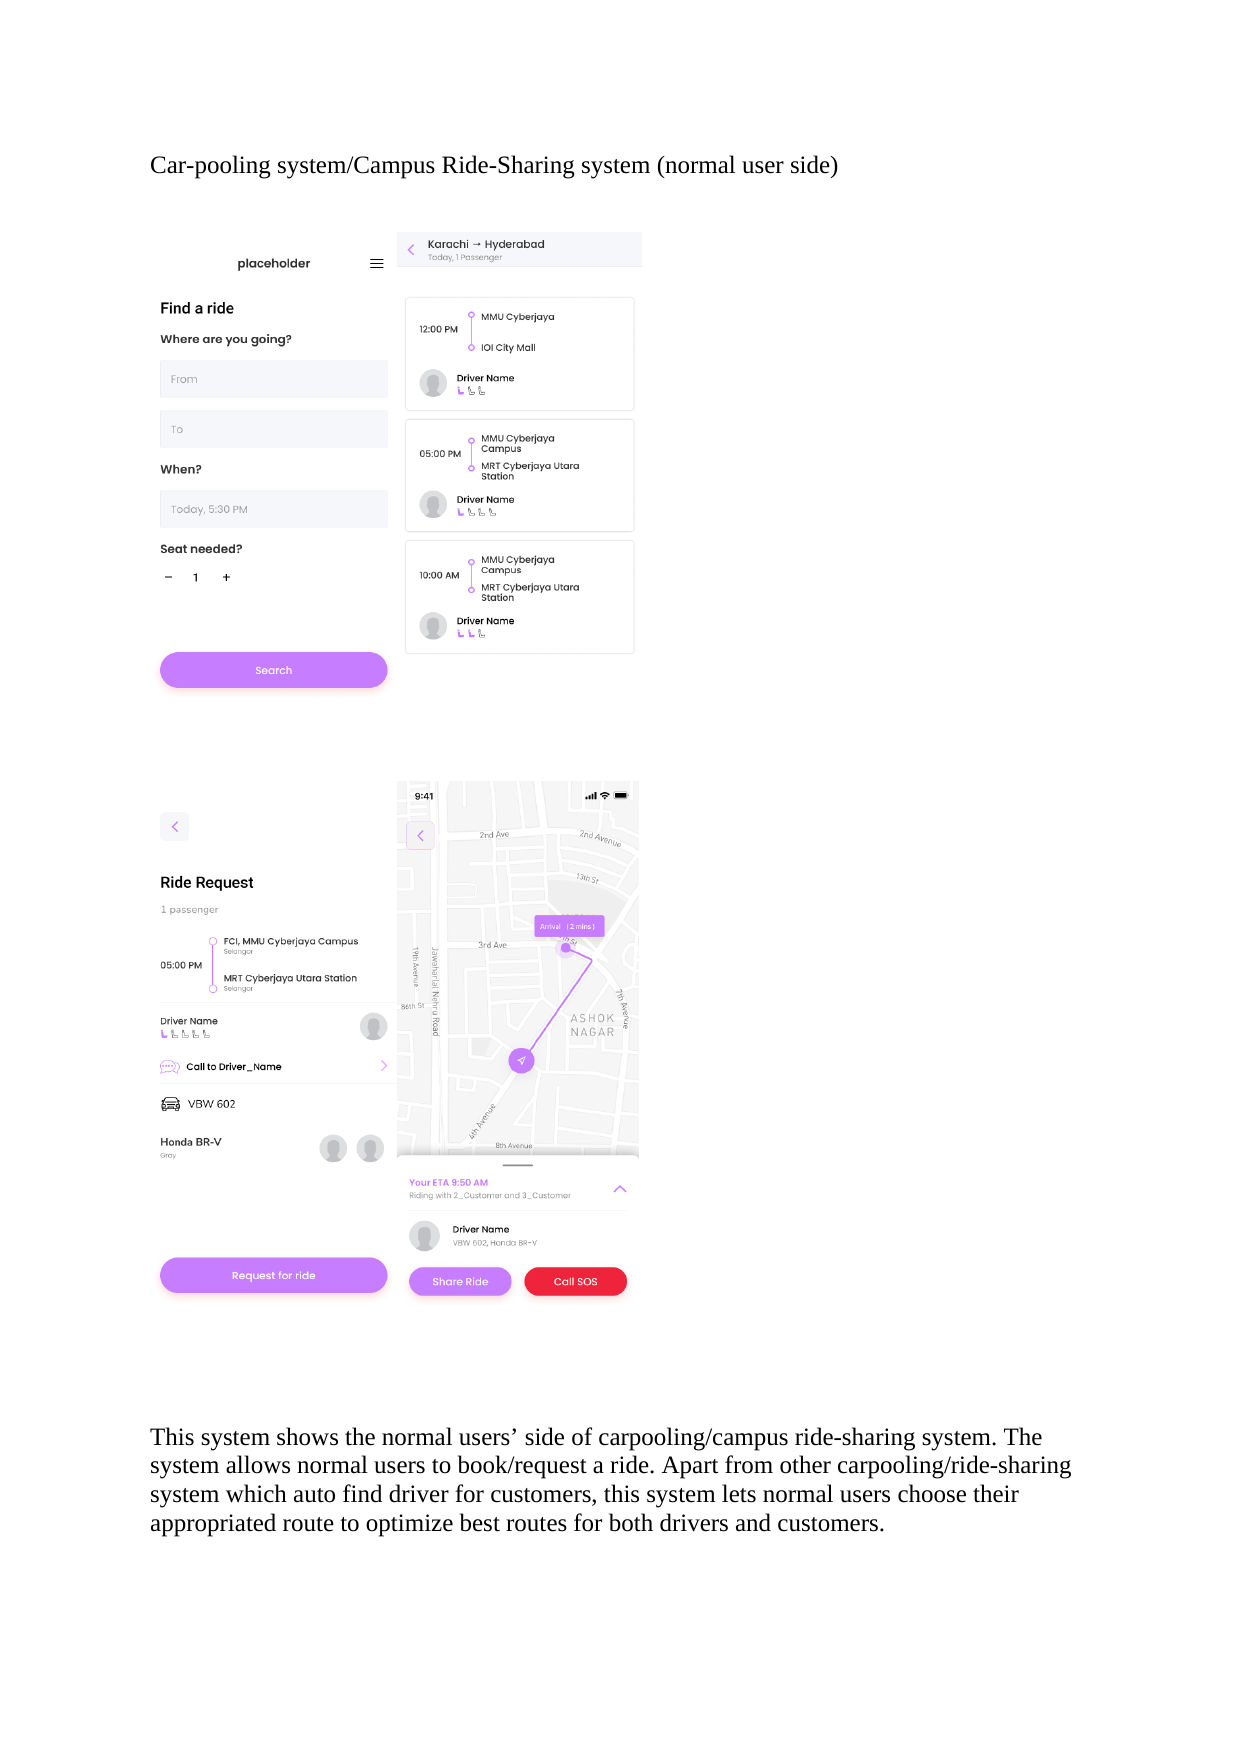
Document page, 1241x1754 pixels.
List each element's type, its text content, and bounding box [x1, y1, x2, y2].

picture [150, 207, 643, 743]
picture [150, 771, 639, 1306]
text This system shows the normal users’ side of carpooling/campus ride-sharing system. The system allows normal users to book/request a ride. Apart from other carpooling/ride-sharing system which auto find driver for customers, this system lets normal users choose their appropriated route to optimize best routes for both drivers and customers. [150, 1422, 1090, 1537]
text Car-pooling system/Campus Ride-Sharing system (normal user side) [150, 150, 1090, 179]
